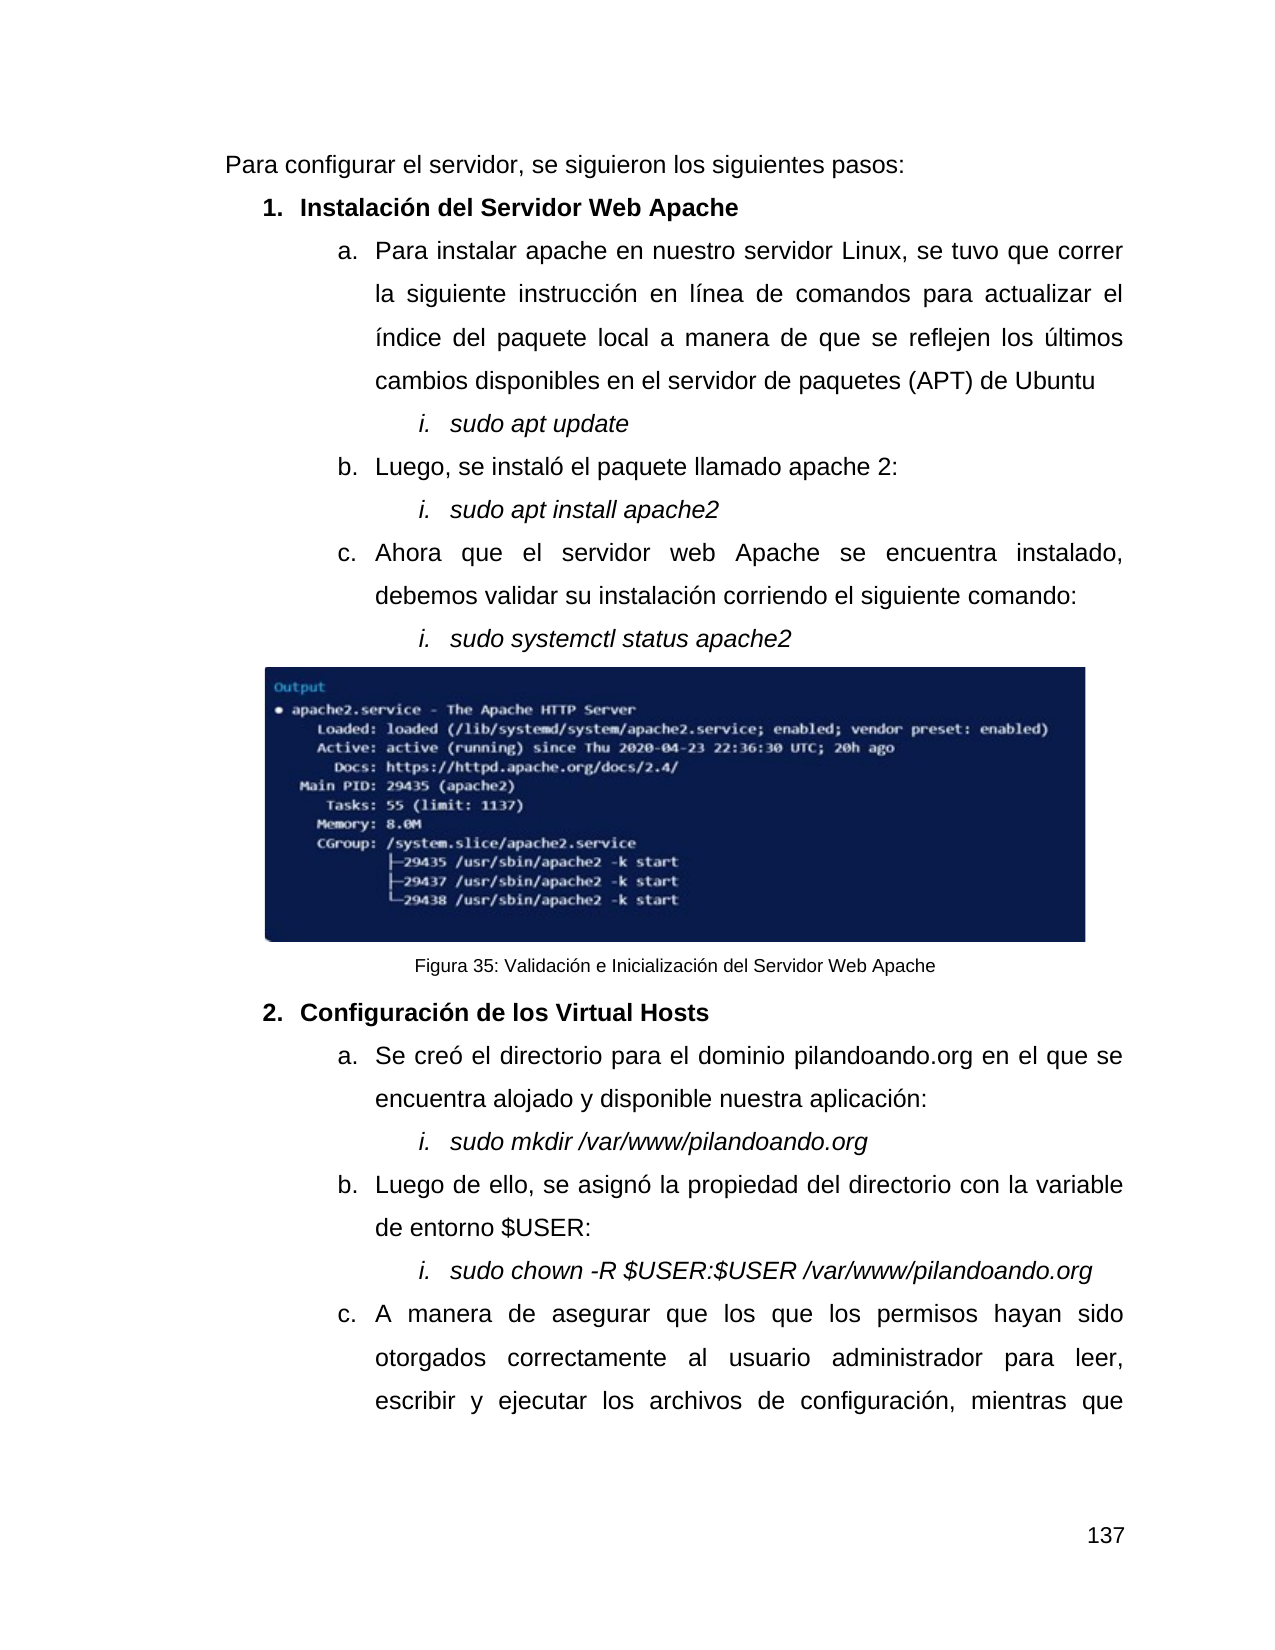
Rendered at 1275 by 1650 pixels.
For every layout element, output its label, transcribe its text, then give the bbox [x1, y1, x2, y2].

list Para instalar apache en nuestro servidor Linux, se tuvo que correr la siguiente instrucción en línea de comandos para actualizar el índice del paquete local a manera de que se reflejen los últimos cambios disponibles en el servidor de paquetes (APT) de Ubuntu [337, 236, 1125, 394]
list Instalación del Servidor Web Apache [262, 193, 1125, 222]
list sudo mkdir /var/www/pilandoando.org [431, 1127, 1125, 1156]
picture [264, 667, 1086, 942]
list sudo apt install apache2 [431, 495, 1125, 524]
list Se creó el directorio para el dominio pilandoando.org en el que se encuentra alojado y disponible nuestra aplicación: [337, 1041, 1125, 1112]
text Para configurar el servidor, se siguieron los siguientes pasos: [225, 150, 1125, 179]
list Luego de ello, se asignó la propiedad del directorio con la variable de entorno $USER: [337, 1170, 1125, 1242]
list Configuración de los Virtual Hosts [262, 997, 1125, 1026]
list sudo chown -R $USER:$USER /var/www/pilandoando.org [431, 1256, 1125, 1285]
list Luego, se instaló el paquete llamado apache 2: [337, 452, 1125, 481]
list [337, 1299, 1125, 1414]
list sudo systemctl status apache2 [431, 624, 1125, 653]
list Ahora que el servidor web Apache se encuentra instalado, debemos validar su instalación corriendo el siguiente comando: [337, 538, 1125, 610]
text Figura 35: Validación e Inicialización del Servidor Web Apache [225, 955, 1125, 977]
list sudo apt update [431, 409, 1125, 437]
